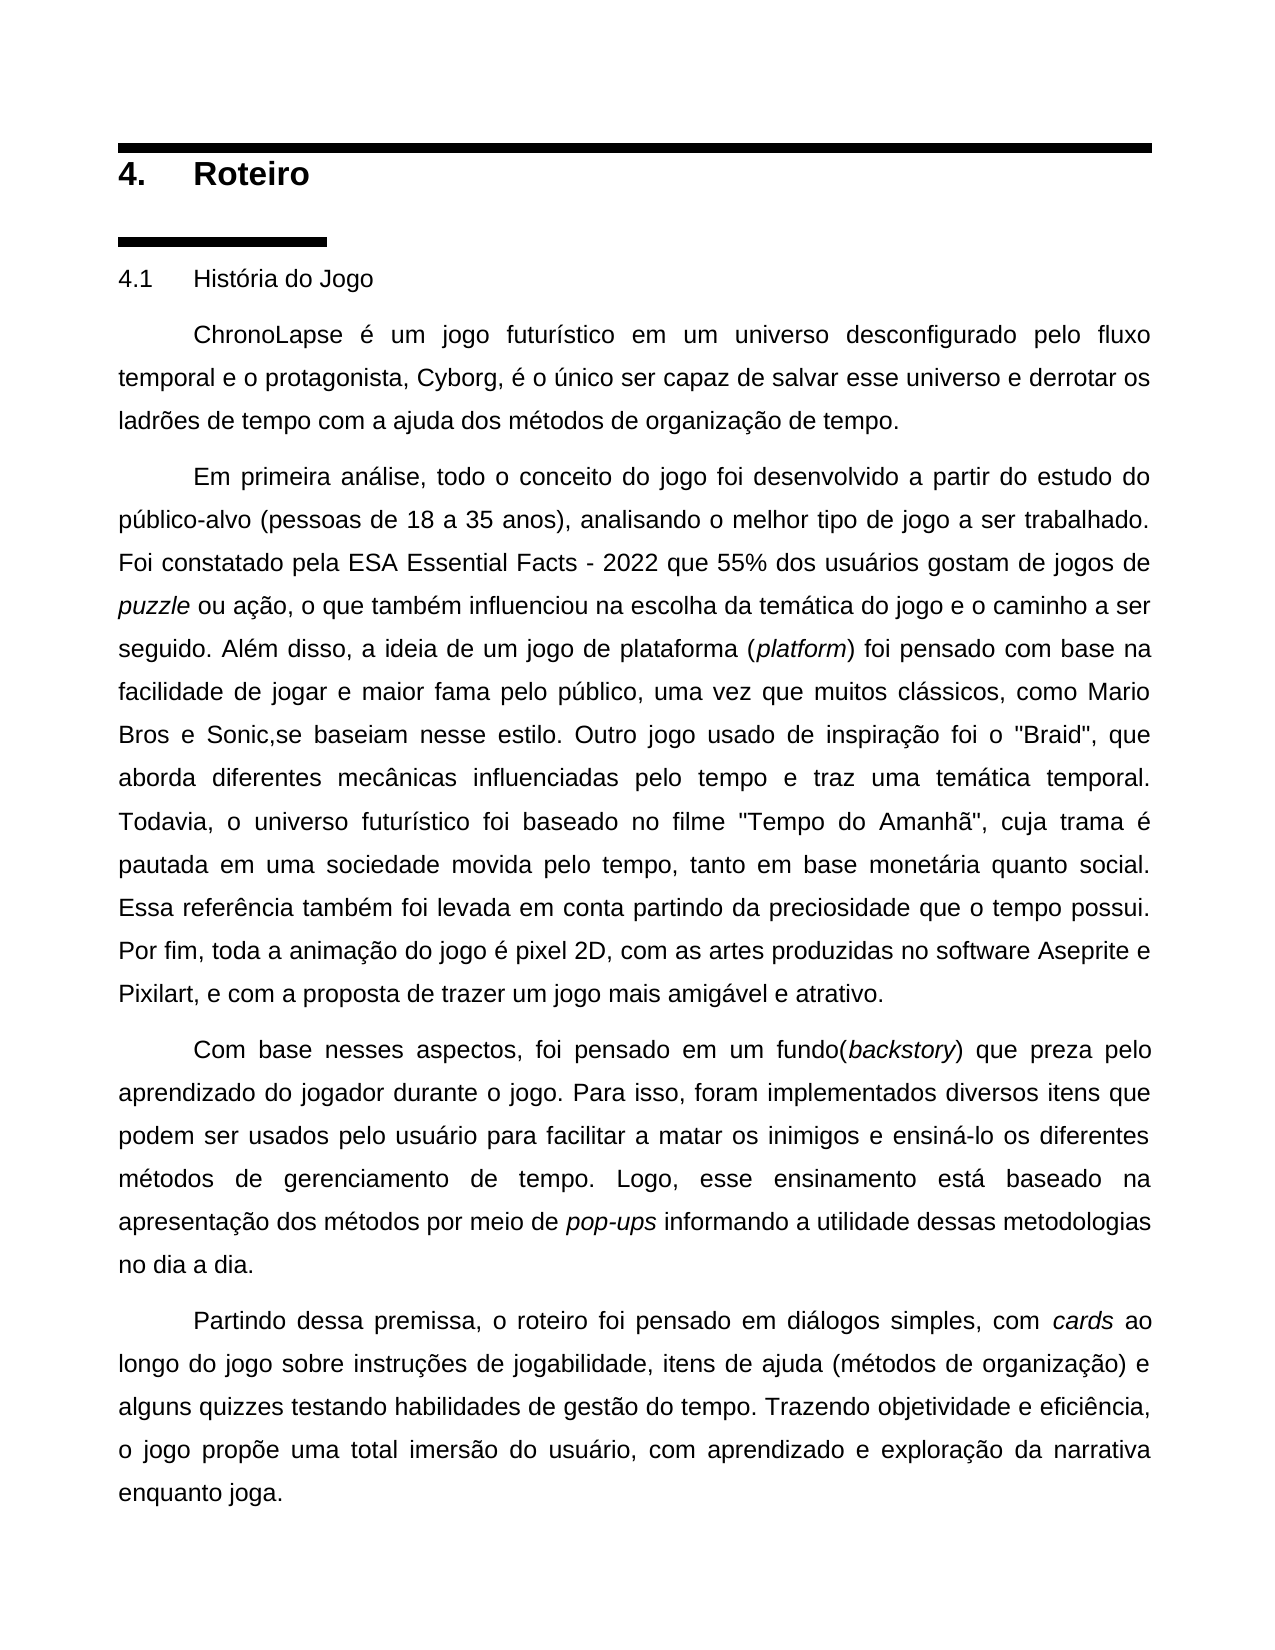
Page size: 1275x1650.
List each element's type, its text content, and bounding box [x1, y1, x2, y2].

text ChronoLapse é um jogo futurístico em um universo desconfigurado pelo fluxo temporal e o protagonista, Cyborg, é o único ser capaz de salvar esse universo e derrotar os ladrões de tempo com a ajuda dos métodos de organização de tempo. [118, 320, 1152, 435]
text Com base nesses aspectos, foi pensado em um fundo(backstory) que preza pelo aprendizado do jogador durante o jogo. Para isso, foram implementados diversos itens que podem ser usados pelo usuário para facilitar a matar os inimigos e ensiná-lo os diferentes métodos de gerenciamento de tempo. Logo, esse ensinamento está baseado na apresentação dos métodos por meio de pop-ups informando a utilidade dessas metodologias no dia a dia. [118, 1035, 1152, 1279]
text Em primeira análise, todo o conceito do jogo foi desenvolvido a partir do estudo do público-alvo (pessoas de 18 a 35 anos), analisando o melhor tipo de jogo a ser trabalhado. Foi constatado pela ESA Essential Facts - 2022 que 55% dos usuários gostam de jogos de puzzle ou ação, o que também influenciou na escolha da temática do jogo e o caminho a ser seguido. Além disso, a ideia de um jogo de plataforma (platform) foi pensado com base na facilidade de jogar e maior fama pelo público, uma vez que muitos clássicos, como Mario Bros e Sonic,se baseiam nesse estilo. Outro jogo usado de inspiração foi o "Braid", que aborda diferentes mecânicas influenciadas pelo tempo e traz uma temática temporal. Todavia, o universo futurístico foi baseado no filme "Tempo do Amanhã", cuja trama é pautada em uma sociedade movida pelo tempo, tanto em base monetária quanto social. Essa referência também foi levada em conta partindo da preciosidade que o tempo possui. Por fim, toda a animação do jogo é pixel 2D, com as artes produzidas no software Aseprite e Pixilart, e com a proposta de trazer um jogo mais amigável e atrativo. [118, 462, 1152, 1008]
title Roteiro [118, 153, 1152, 193]
list História do Jogo [118, 264, 1152, 293]
text Partindo dessa premissa, o roteiro foi pensado em diálogos simples, com cards ao longo do jogo sobre instruções de jogabilidade, itens de ajuda (métodos de organização) e alguns quizzes testando habilidades de gestão do tempo. Trazendo objetividade e eficiência, o jogo propõe uma total imersão do usuário, com aprendizado e exploração da narrativa enquanto joga. [118, 1306, 1152, 1507]
